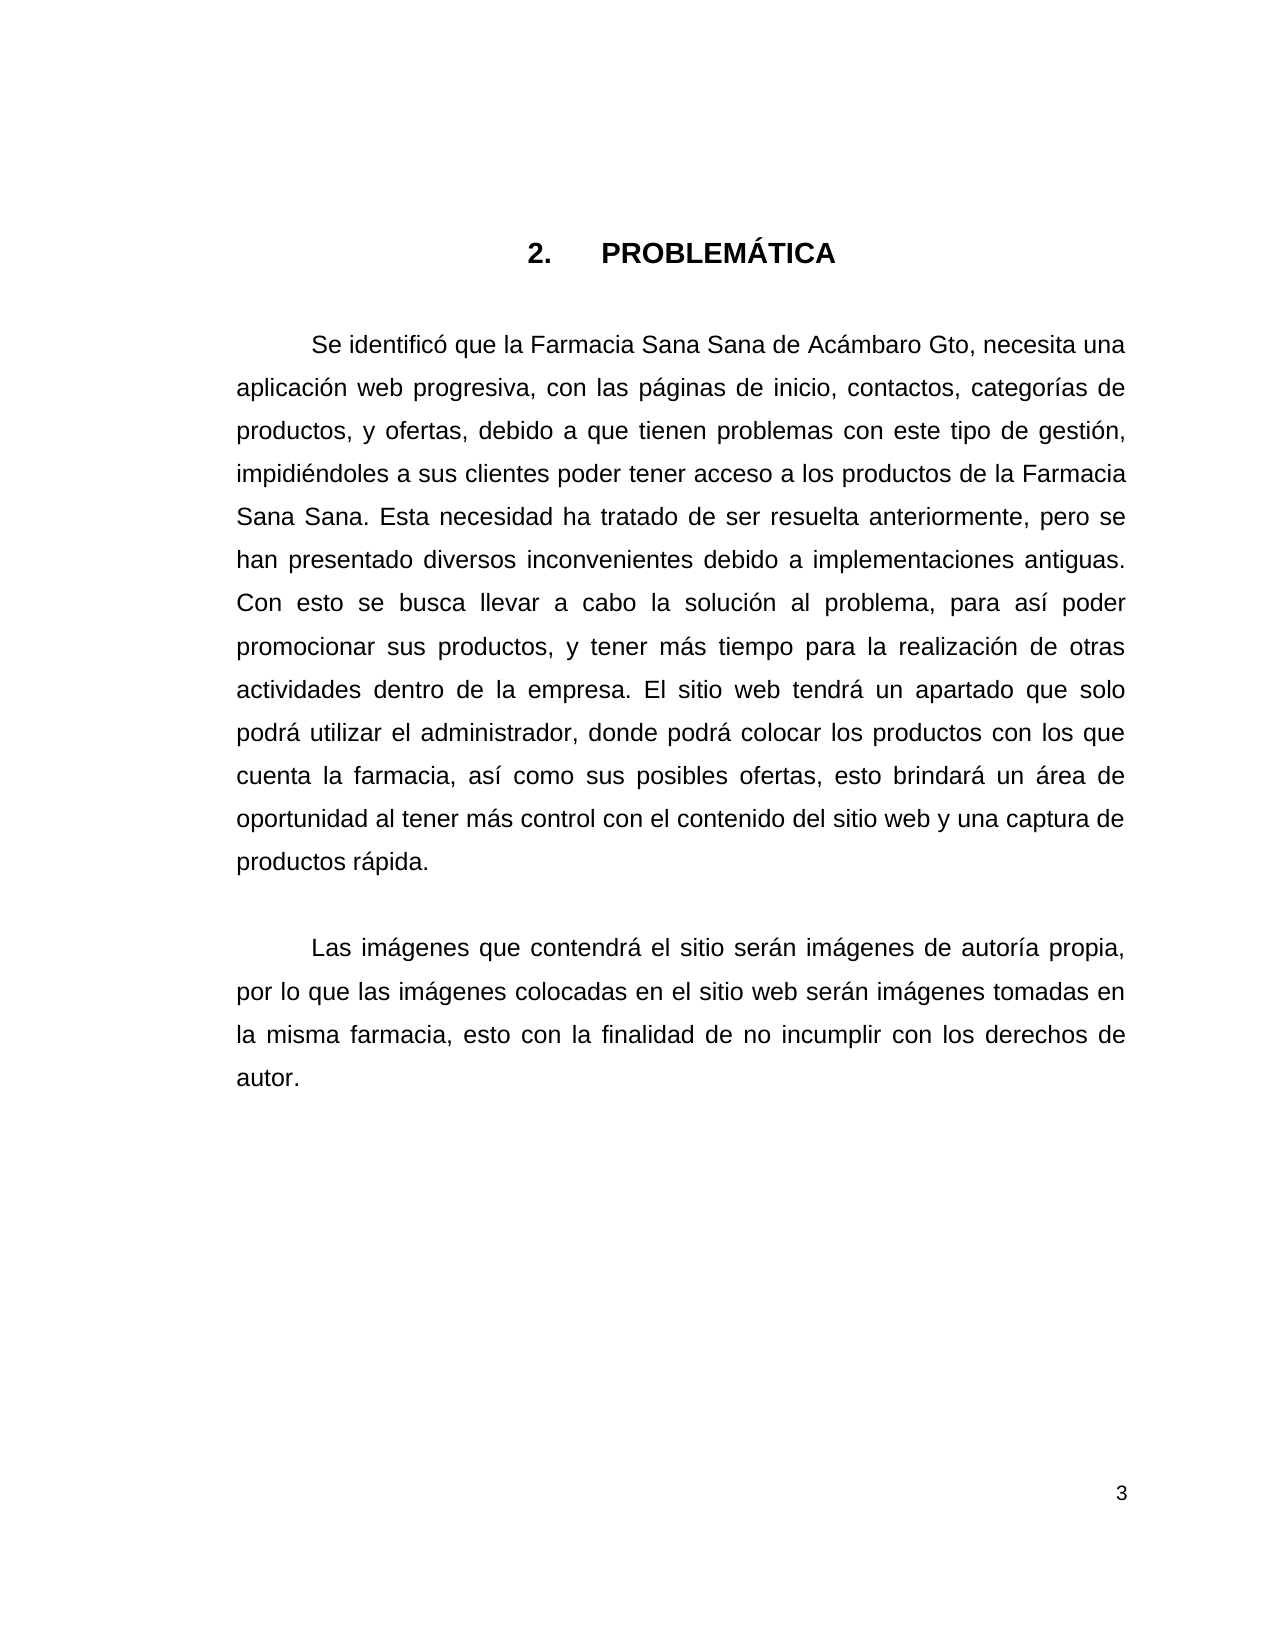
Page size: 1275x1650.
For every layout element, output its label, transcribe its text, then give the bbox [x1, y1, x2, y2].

text Se identificó que la Farmacia Sana Sana de Acámbaro Gto, necesita una aplicación web progresiva, con las páginas de inicio, contactos, categorías de productos, y ofertas, debido a que tienen problemas con este tipo de gestión, impidiéndoles a sus clientes poder tener acceso a los productos de la Farmacia Sana Sana. Esta necesidad ha tratado de ser resuelta anteriormente, pero se han presentado diversos inconvenientes debido a implementaciones antiguas. Con esto se busca llevar a cabo la solución al problema, para así poder promocionar sus productos, y tener más tiempo para la realización de otras actividades dentro de la empresa. El sitio web tendrá un apartado que solo podrá utilizar el administrador, donde podrá colocar los productos con los que cuenta la farmacia, así como sus posibles ofertas, esto brindará un área de oportunidad al tener más control con el contenido del sitio web y una captura de productos rápida. [236, 330, 1127, 876]
text Las imágenes que contendrá el sitio serán imágenes de autoría propia, por lo que las imágenes colocadas en el sitio web serán imágenes tomadas en la misma farmacia, esto con la finalidad de no incumplir con los derechos de autor. [236, 933, 1127, 1092]
text problemática [236, 236, 1127, 270]
